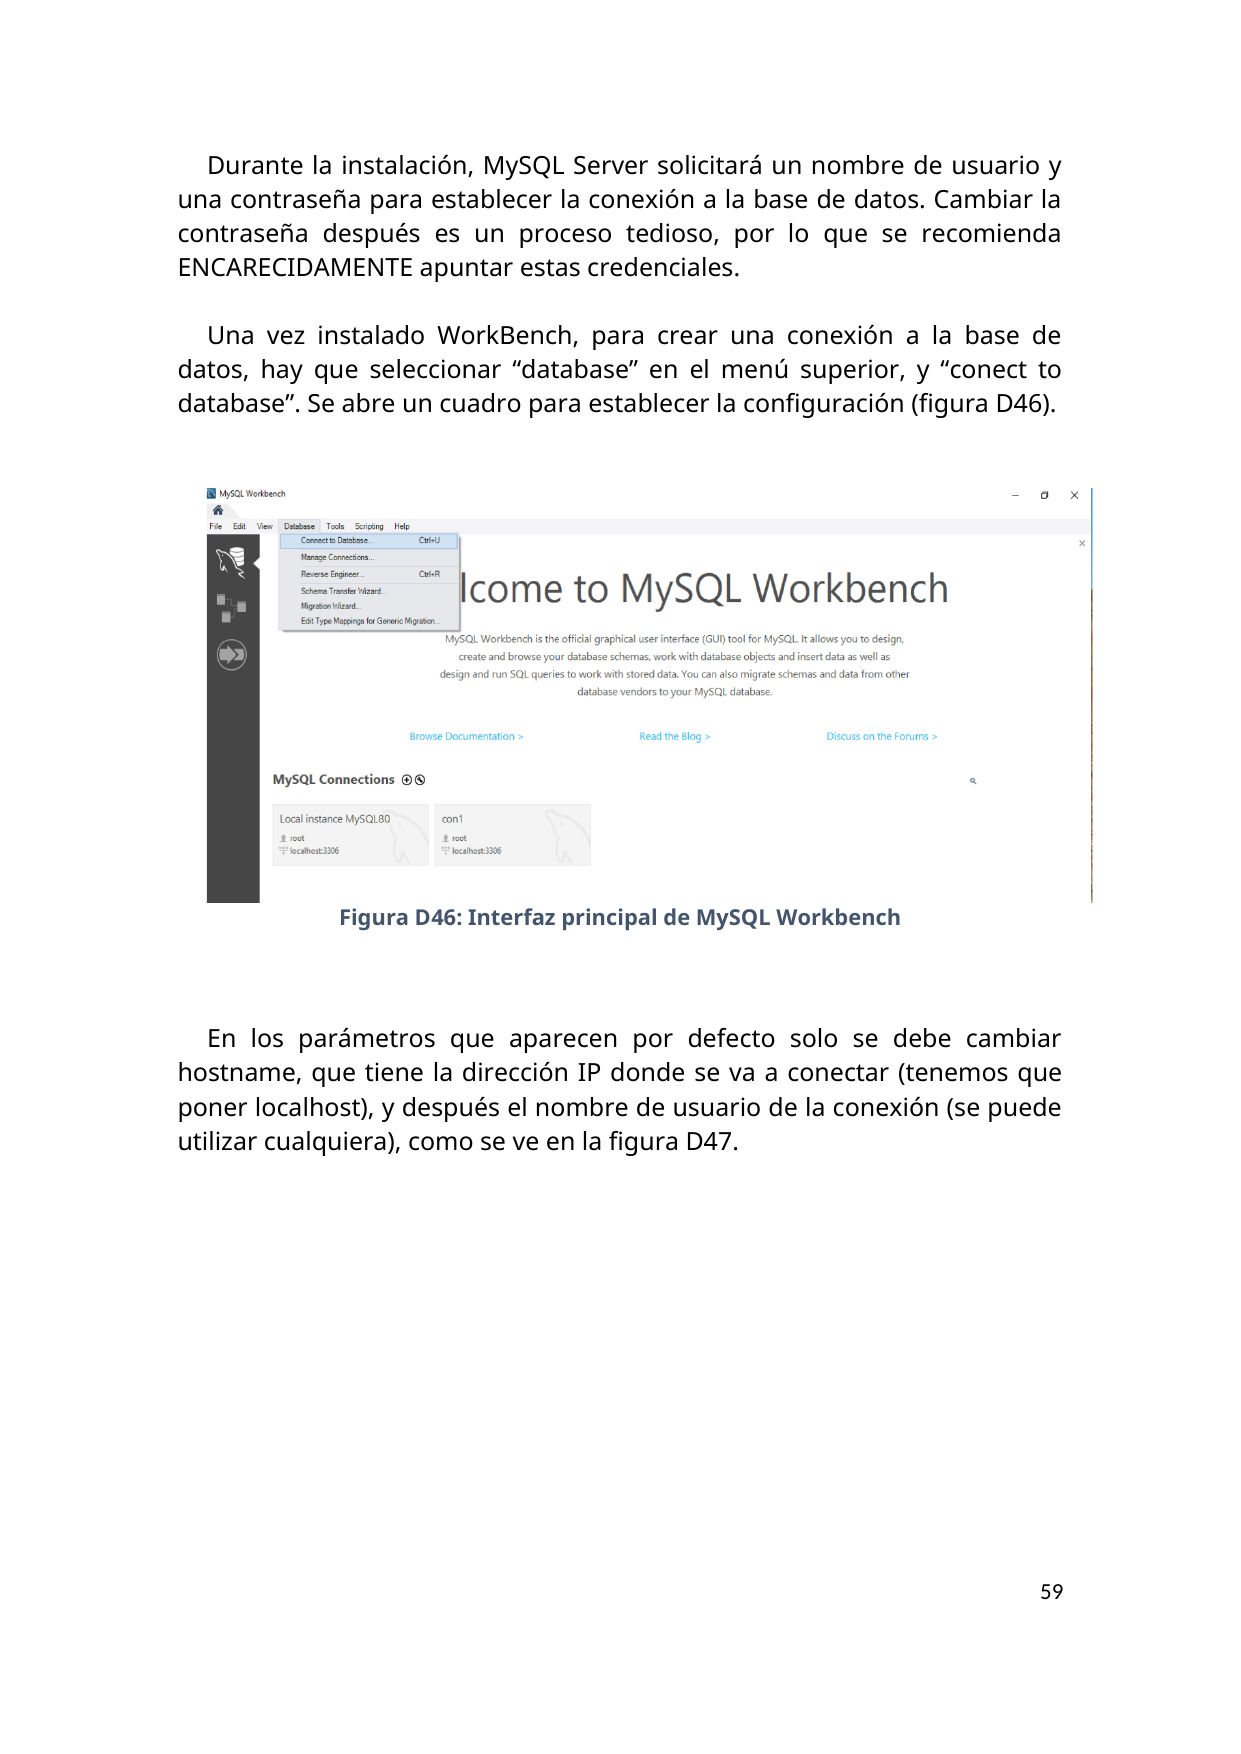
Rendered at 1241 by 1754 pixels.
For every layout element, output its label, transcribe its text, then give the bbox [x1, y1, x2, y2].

text Una vez instalado WorkBench, para crear una conexión a la base de datos, hay que seleccionar “database” en el menú superior, y “conect to database”. Se abre un cuadro para establecer la configuración (figura D46). [177, 318, 1063, 420]
text Durante la instalación, MySQL Server solicitará un nombre de usuario y una contraseña para establecer la conexión a la base de datos. Cambiar la contraseña después es un proceso tedioso, por lo que se recomienda ENCARECIDAMENTE apuntar estas credenciales. [177, 148, 1063, 284]
text En los parámetros que aparecen por defecto solo se debe cambiar hostname, que tiene la dirección IP donde se va a conectar (tenemos que poner localhost), y después el nombre de usuario de la conexión (se puede utilizar cualquiera), como se ve en la figura D47. [177, 1021, 1063, 1157]
picture [206, 488, 1093, 903]
